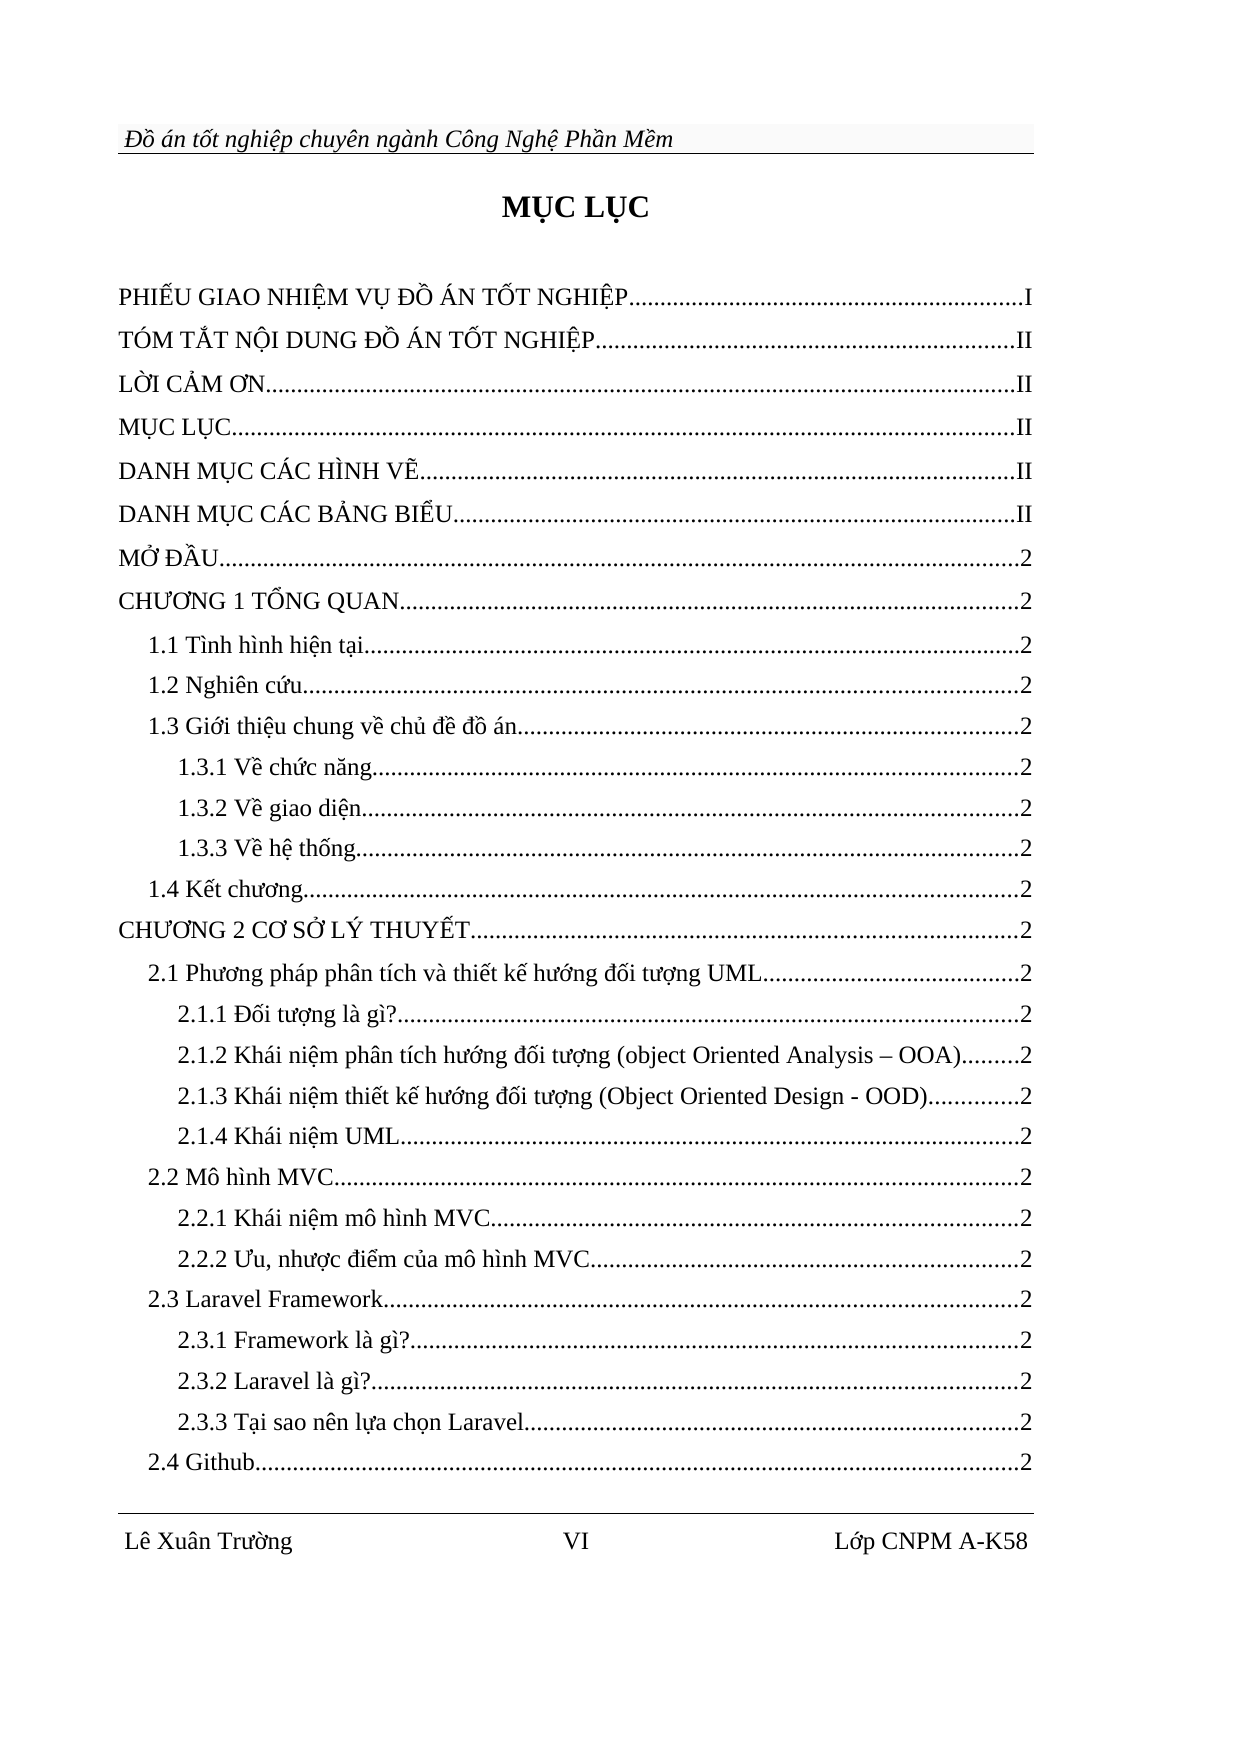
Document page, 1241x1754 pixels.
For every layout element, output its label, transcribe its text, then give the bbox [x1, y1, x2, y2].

text 2.2.2 Ưu, nhược điểm của mô hình MVC 2 [177, 1244, 1033, 1272]
text 1.3.3 Về hệ thống 2 [177, 833, 1033, 862]
text 2.2.1 Khái niệm mô hình MVC 2 [177, 1203, 1033, 1232]
text 2.2 Mô hình MVC 2 [148, 1162, 1033, 1191]
text 2.1.2 Khái niệm phân tích hướng đối tượng (object Oriented Analysis – OOA) 2 [177, 1040, 1033, 1069]
text DANH MỤC CÁC HÌNH VẼ II [118, 456, 1033, 484]
text LỜI CẢM ƠN II [118, 369, 1033, 397]
text 1.3 Giới thiệu chung về chủ đề đồ án 2 [148, 711, 1033, 740]
text TÓM TẮT NỘI DUNG ĐỒ ÁN TỐT NGHIỆP II [118, 325, 1033, 354]
text 2.1.4 Khái niệm UML 2 [177, 1121, 1033, 1150]
text PHIẾU GIAO NHIỆM VỤ ĐỒ ÁN TỐT NGHIỆP I [118, 282, 1033, 310]
text 2.3.1 Framework là gì? 2 [177, 1325, 1033, 1354]
text 1.3.1 Về chức năng 2 [177, 752, 1033, 781]
text 2.3.2 Laravel là gì? 2 [177, 1366, 1033, 1394]
text 2.1 Phương pháp phân tích và thiết kế hướng đối tượng UML 2 [148, 958, 1033, 987]
text 2.3.3 Tại sao nên lựa chọn Laravel 2 [177, 1407, 1033, 1435]
text DANH MỤC CÁC BẢNG BIỂU II [118, 499, 1033, 528]
text MỤC LỤC II [118, 412, 1033, 441]
subtitle MỤC LỤC [118, 188, 1033, 224]
text 2.3 Laravel Framework 2 [148, 1284, 1033, 1313]
text CHƯƠNG 1 TỔNG QUAN 2 [118, 586, 1033, 615]
text CHƯƠNG 2 CƠ SỞ LÝ THUYẾT 2 [118, 915, 1033, 944]
text 1.3.2 Về giao diện 2 [177, 793, 1033, 822]
text 2.4 Github 2 [148, 1447, 1033, 1476]
text 1.4 Kết chương 2 [148, 874, 1033, 903]
text 2.1.3 Khái niệm thiết kế hướng đối tượng (Object Oriented Design - OOD) 2 [177, 1081, 1033, 1109]
text 1.1 Tình hình hiện tại 2 [148, 630, 1033, 659]
text 2.1.1 Đối tượng là gì? 2 [177, 999, 1033, 1028]
text 1.2 Nghiên cứu 2 [148, 671, 1033, 699]
text MỞ ĐẦU 2 [118, 543, 1033, 572]
